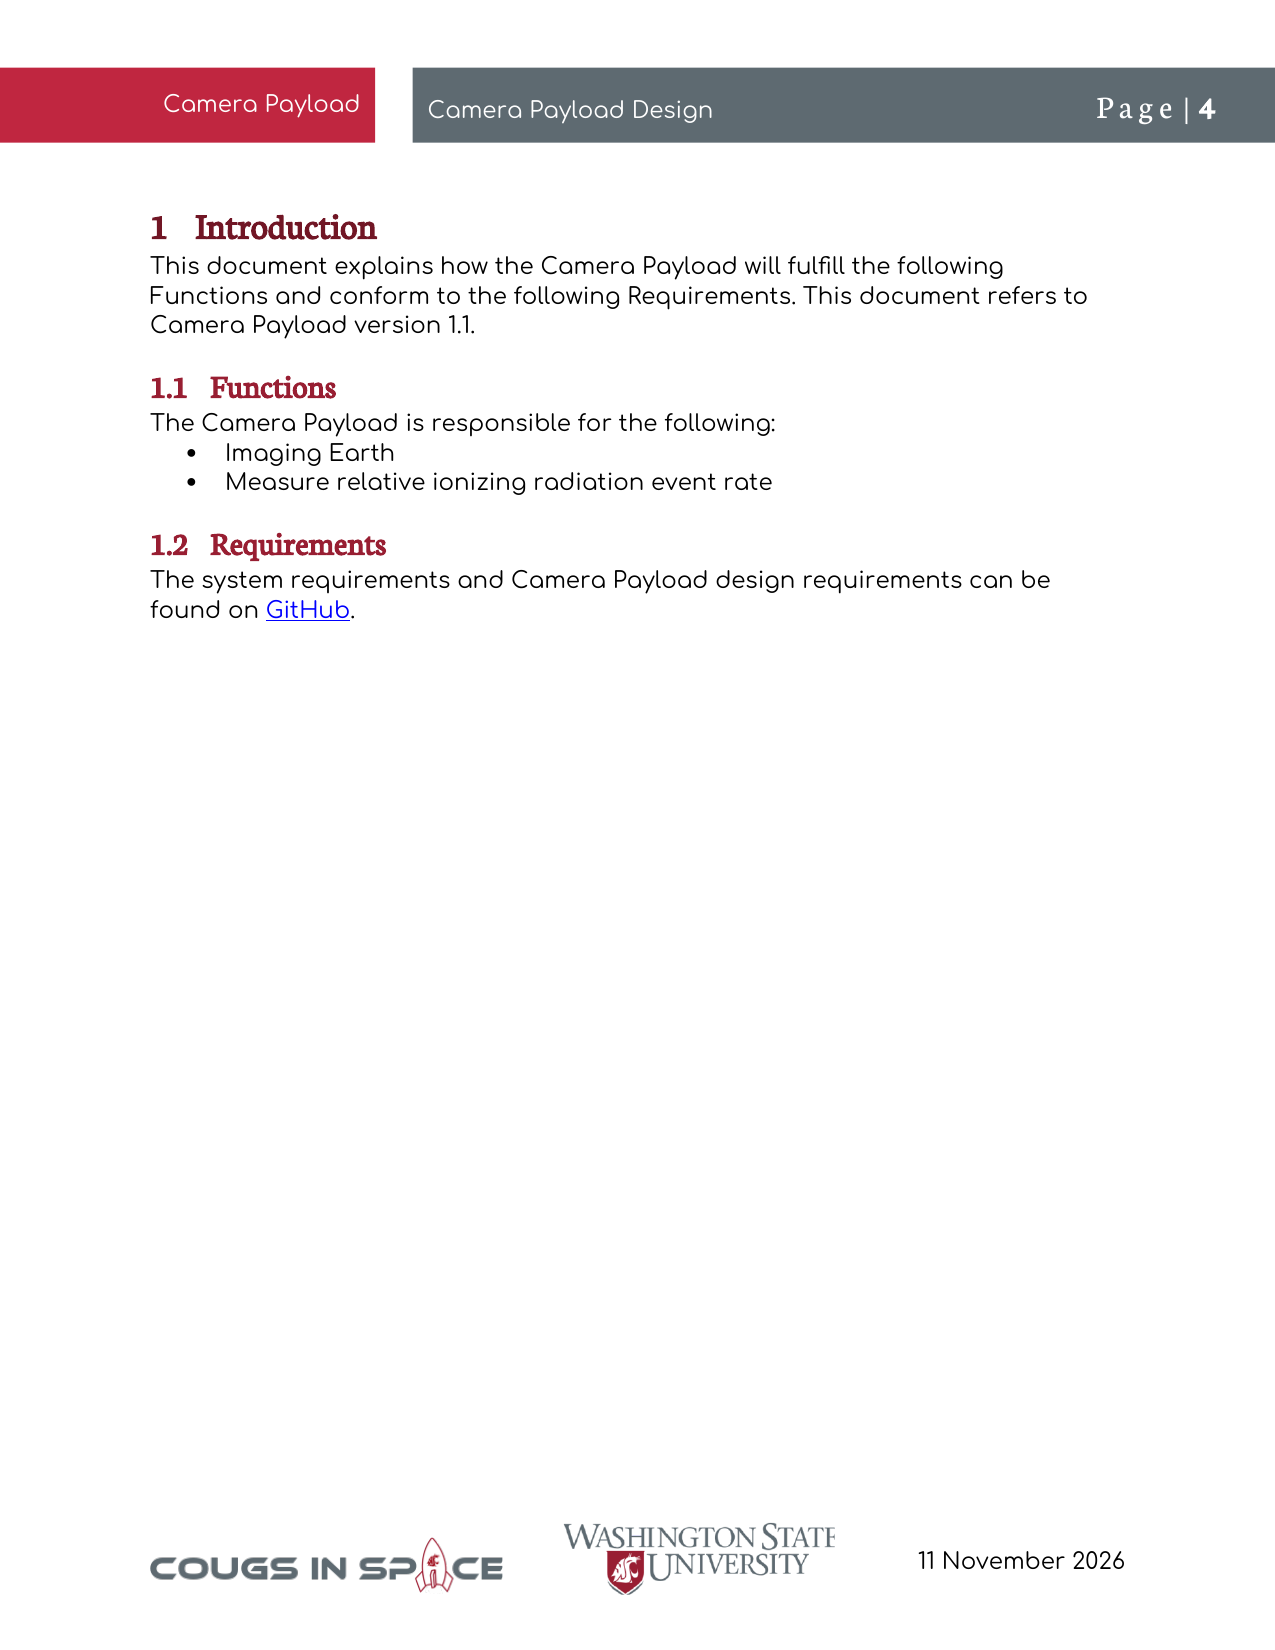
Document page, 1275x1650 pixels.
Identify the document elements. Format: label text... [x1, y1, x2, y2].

subtitle Introduction [150, 200, 1125, 247]
text This document explains how the Camera Payload will fulfill the following Functions and conform to the following Requirements. This document refers to Camera Payload version 1.1. [150, 254, 1125, 339]
subtitle Functions [150, 363, 1125, 405]
list Imaging Earth [187, 441, 1125, 466]
text The system requirements and Camera Payload design requirements can be found on GitHub. [150, 569, 1125, 623]
subtitle Requirements [150, 520, 1125, 562]
picture [150, 1537, 503, 1594]
list Measure relative ionizing radiation event rate [187, 470, 1125, 496]
text The Camera Payload is responsible for the following: [150, 412, 1125, 437]
picture [562, 1522, 835, 1594]
